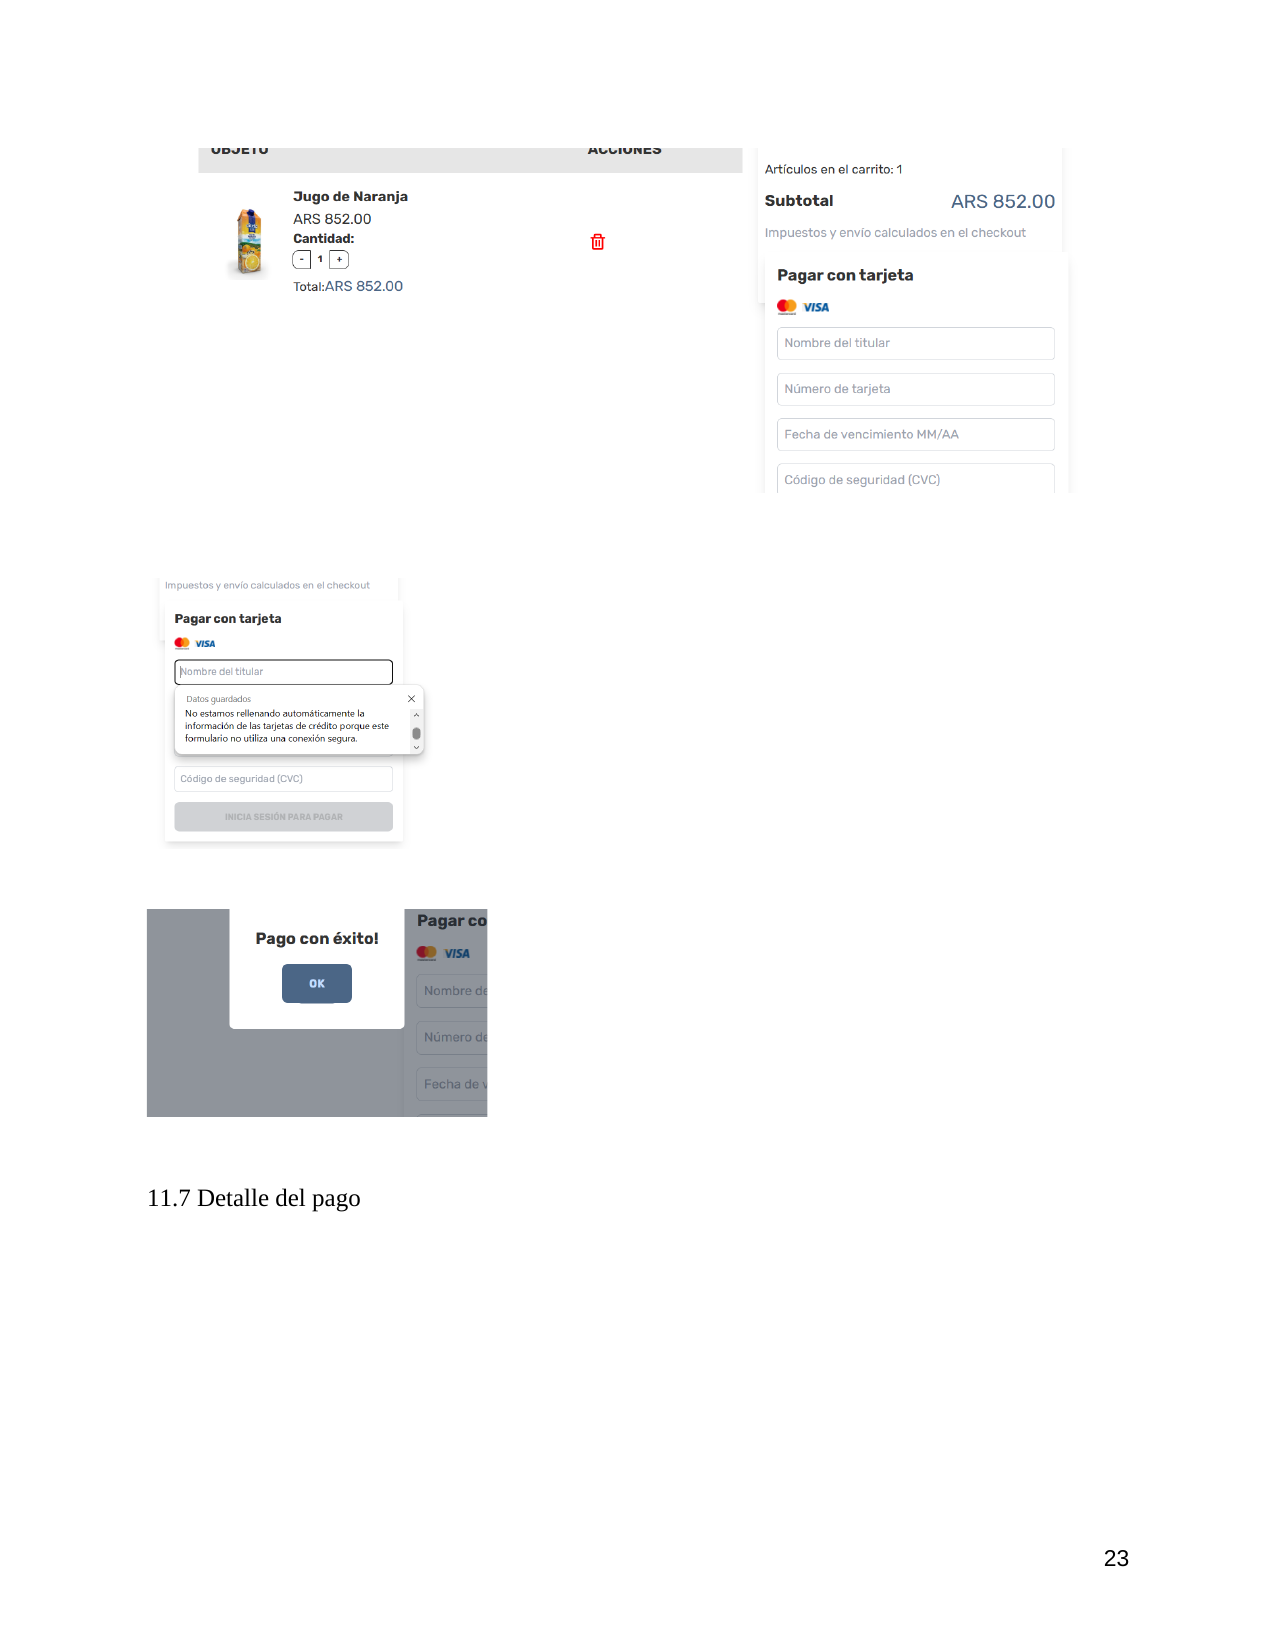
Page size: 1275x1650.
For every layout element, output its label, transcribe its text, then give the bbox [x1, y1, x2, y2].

picture [146, 148, 1130, 493]
text 11.7 Detalle del pago [147, 1188, 1129, 1211]
picture [146, 909, 488, 1117]
picture [146, 578, 453, 849]
